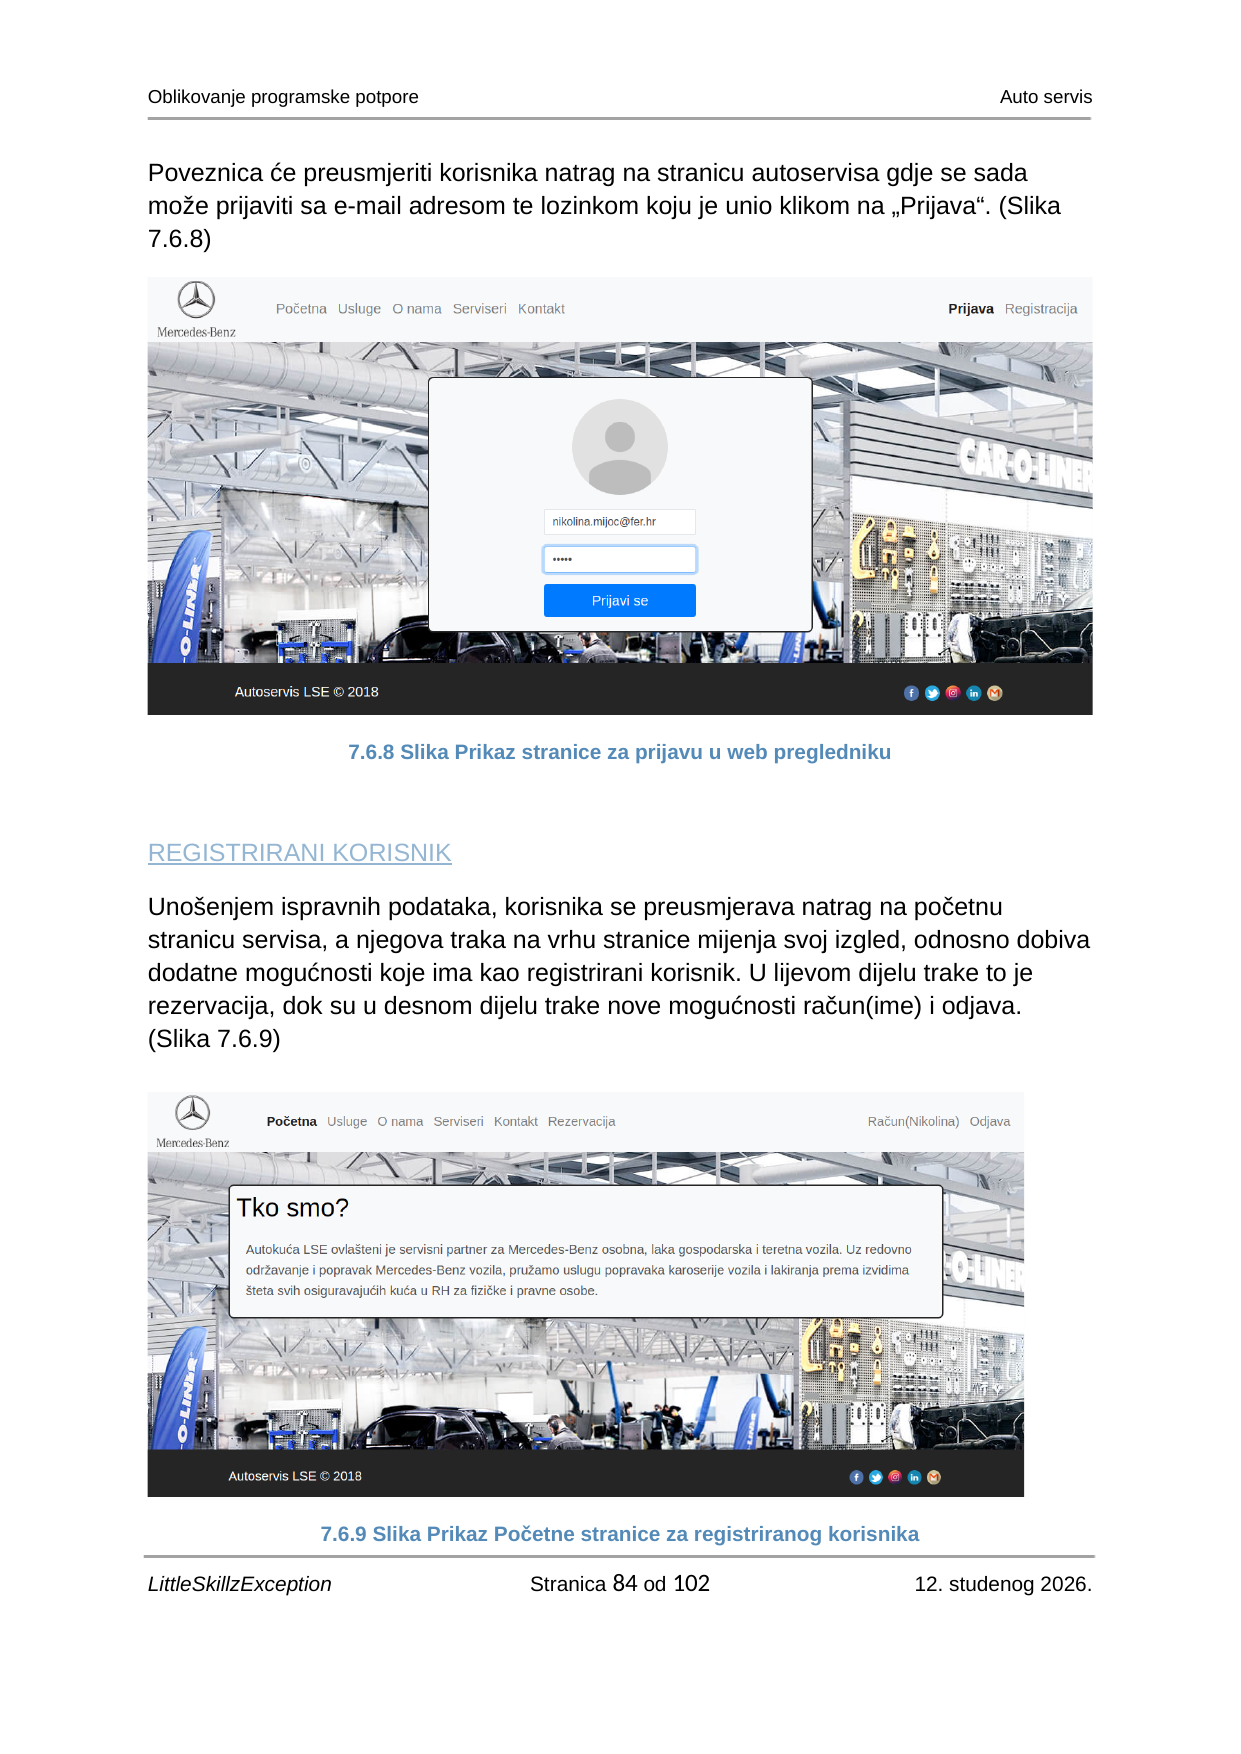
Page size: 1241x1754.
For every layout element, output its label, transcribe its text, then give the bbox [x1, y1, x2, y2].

text 7.6.8 Slika Prikaz stranice za prijavu u web pregledniku [148, 740, 1093, 764]
picture [147, 277, 1093, 715]
text 7.6.9 Slika Prikaz Početne stranice za registriranog korisnika [148, 1522, 1093, 1546]
text REGISTRIRANI KORISNIK [148, 838, 1093, 867]
text Poveznica će preusmjeriti korisnika natrag na stranicu autoservisa gdje se sada može prijaviti sa e-mail adresom te lozinkom koju je unio klikom na „Prijava“. (Slika 7.6.8) [148, 158, 1093, 253]
picture [147, 1092, 1025, 1497]
